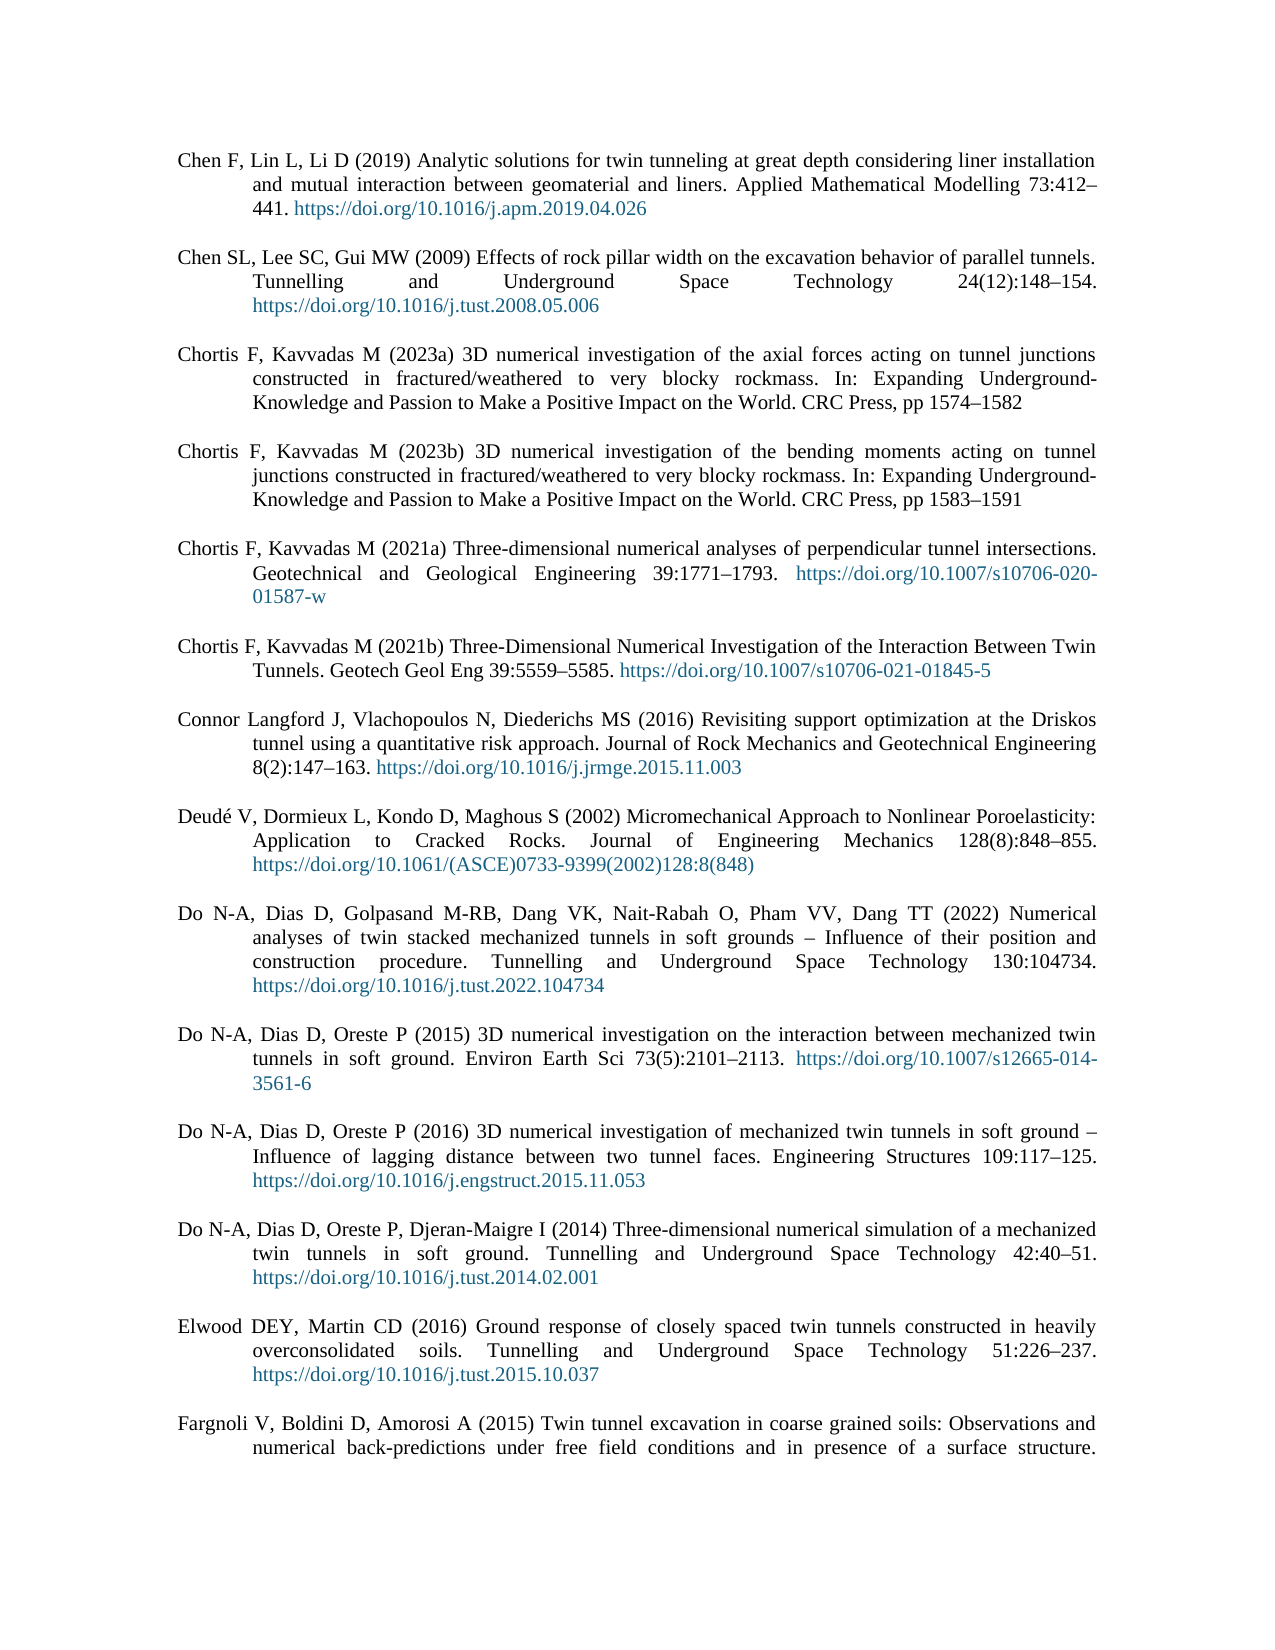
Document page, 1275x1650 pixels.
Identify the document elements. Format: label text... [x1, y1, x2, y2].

text Elwood DEY, Martin CD (2016) Ground response of closely spaced twin tunnels constructed in heavily overconsolidated soils. Tunnelling and Underground Space Technology 51:226–237. https://doi.org/10.1016/j.tust.2015.10.037 [177, 1314, 1098, 1386]
text Chen F, Lin L, Li D (2019) Analytic solutions for twin tunneling at great depth considering liner installation and mutual interaction between geomaterial and liners. Applied Mathematical Modelling 73:412–441. https://doi.org/10.1016/j.apm.2019.04.026 [177, 148, 1098, 220]
text Do N-A, Dias D, Oreste P (2016) 3D numerical investigation of mechanized twin tunnels in soft ground – Influence of lagging distance between two tunnel faces. Engineering Structures 109:117–125. https://doi.org/10.1016/j.engstruct.2015.11.053 [177, 1119, 1098, 1192]
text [177, 1411, 1098, 1459]
text Connor Langford J, Vlachopoulos N, Diederichs MS (2016) Revisiting support optimization at the Driskos tunnel using a quantitative risk approach. Journal of Rock Mechanics and Geotechnical Engineering 8(2):147–163. https://doi.org/10.1016/j.jrmge.2015.11.003 [177, 707, 1098, 779]
text Do N-A, Dias D, Golpasand M-RB, Dang VK, Nait-Rabah O, Pham VV, Dang TT (2022) Numerical analyses of twin stacked mechanized tunnels in soft grounds – Influence of their position and construction procedure. Tunnelling and Underground Space Technology 130:104734. https://doi.org/10.1016/j.tust.2022.104734 [177, 901, 1098, 997]
text Chen SL, Lee SC, Gui MW (2009) Effects of rock pillar width on the excavation behavior of parallel tunnels. Tunnelling and Underground Space Technology 24(12):148–154. https://doi.org/10.1016/j.tust.2008.05.006 [177, 245, 1098, 317]
text Chortis F, Kavvadas M (2023b) 3D numerical investigation of the bending moments acting on tunnel junctions constructed in fractured/weathered to very blocky rockmass. In: Expanding Underground-Knowledge and Passion to Make a Positive Impact on the World. CRC Press, pp 1583–1591 [177, 439, 1098, 511]
text Deudé V, Dormieux L, Kondo D, Maghous S (2002) Micromechanical Approach to Nonlinear Poroelasticity: Application to Cracked Rocks. Journal of Engineering Mechanics 128(8):848–855. https://doi.org/10.1061/(ASCE)0733-9399(2002)128:8(848) [177, 804, 1098, 876]
text Chortis F, Kavvadas M (2021a) Three-dimensional numerical analyses of perpendicular tunnel intersections. Geotechnical and Geological Engineering 39:1771–1793. https://doi.org/10.1007/s10706-020-01587-w [177, 536, 1098, 608]
text Chortis F, Kavvadas M (2021b) Three-Dimensional Numerical Investigation of the Interaction Between Twin Tunnels. Geotech Geol Eng 39:5559–5585. https://doi.org/10.1007/s10706-021-01845-5 [177, 633, 1098, 682]
text Do N-A, Dias D, Oreste P, Djeran-Maigre I (2014) Three-dimensional numerical simulation of a mechanized twin tunnels in soft ground. Tunnelling and Underground Space Technology 42:40–51. https://doi.org/10.1016/j.tust.2014.02.001 [177, 1217, 1098, 1289]
text Do N-A, Dias D, Oreste P (2015) 3D numerical investigation on the interaction between mechanized twin tunnels in soft ground. Environ Earth Sci 73(5):2101–2113. https://doi.org/10.1007/s12665-014-3561-6 [177, 1022, 1098, 1094]
text Chortis F, Kavvadas M (2023a) 3D numerical investigation of the axial forces acting on tunnel junctions constructed in fractured/weathered to very blocky rockmass. In: Expanding Underground-Knowledge and Passion to Make a Positive Impact on the World. CRC Press, pp 1574–1582 [177, 342, 1098, 414]
